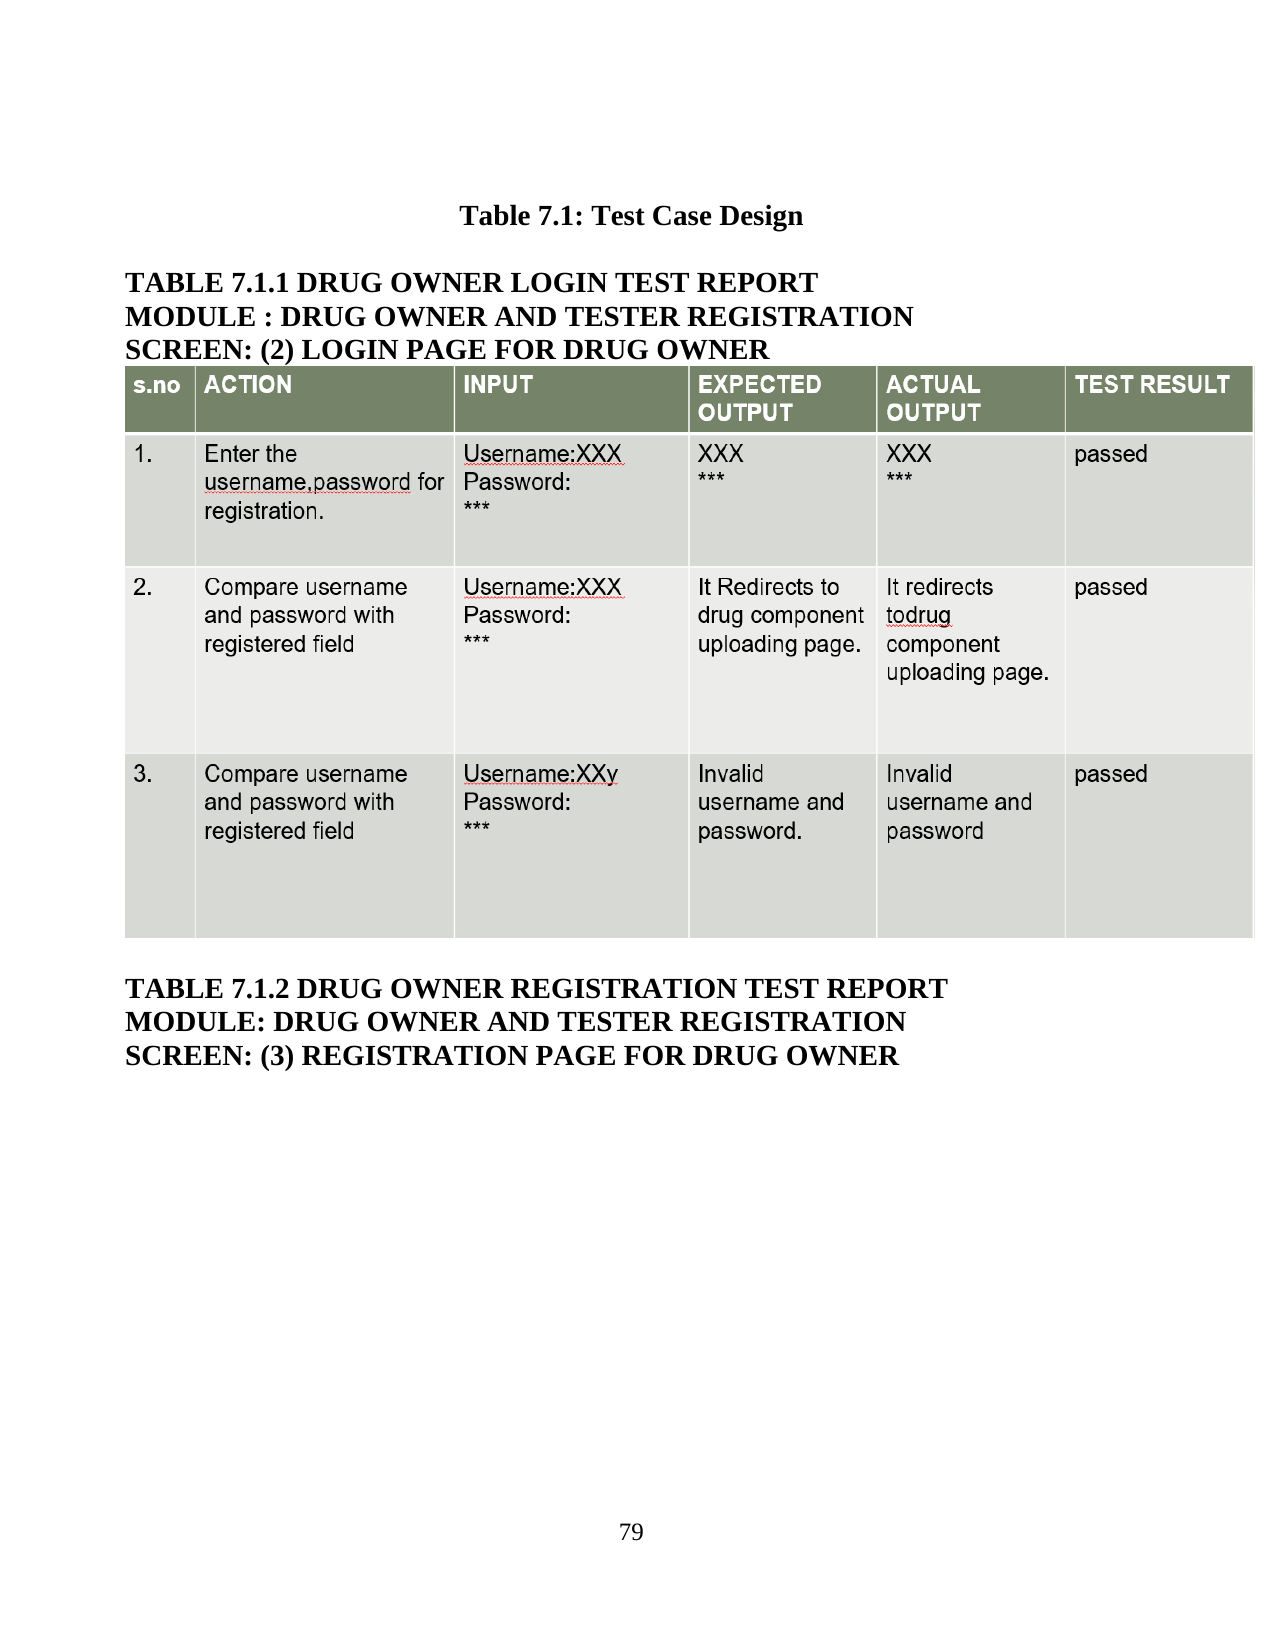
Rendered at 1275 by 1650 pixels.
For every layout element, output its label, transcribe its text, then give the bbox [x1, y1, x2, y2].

text SCREEN: (3) REGISTRATION PAGE FOR DRUG OWNER [125, 1038, 1137, 1071]
text TABLE 7.1.1 DRUG OWNER LOGIN TEST REPORT [125, 265, 1137, 299]
text Table 7.1: Test Case Design [125, 198, 1137, 232]
text MODULE: DRUG OWNER AND TESTER REGISTRATION [125, 1004, 1137, 1038]
text MODULE : DRUG OWNER AND TESTER REGISTRATION [125, 299, 1137, 332]
text SCREEN: (2) LOGIN PAGE FOR DRUG OWNER [125, 332, 1137, 366]
picture [125, 366, 1255, 938]
text TABLE 7.1.2 DRUG OWNER REGISTRATION TEST REPORT [125, 971, 1137, 1004]
